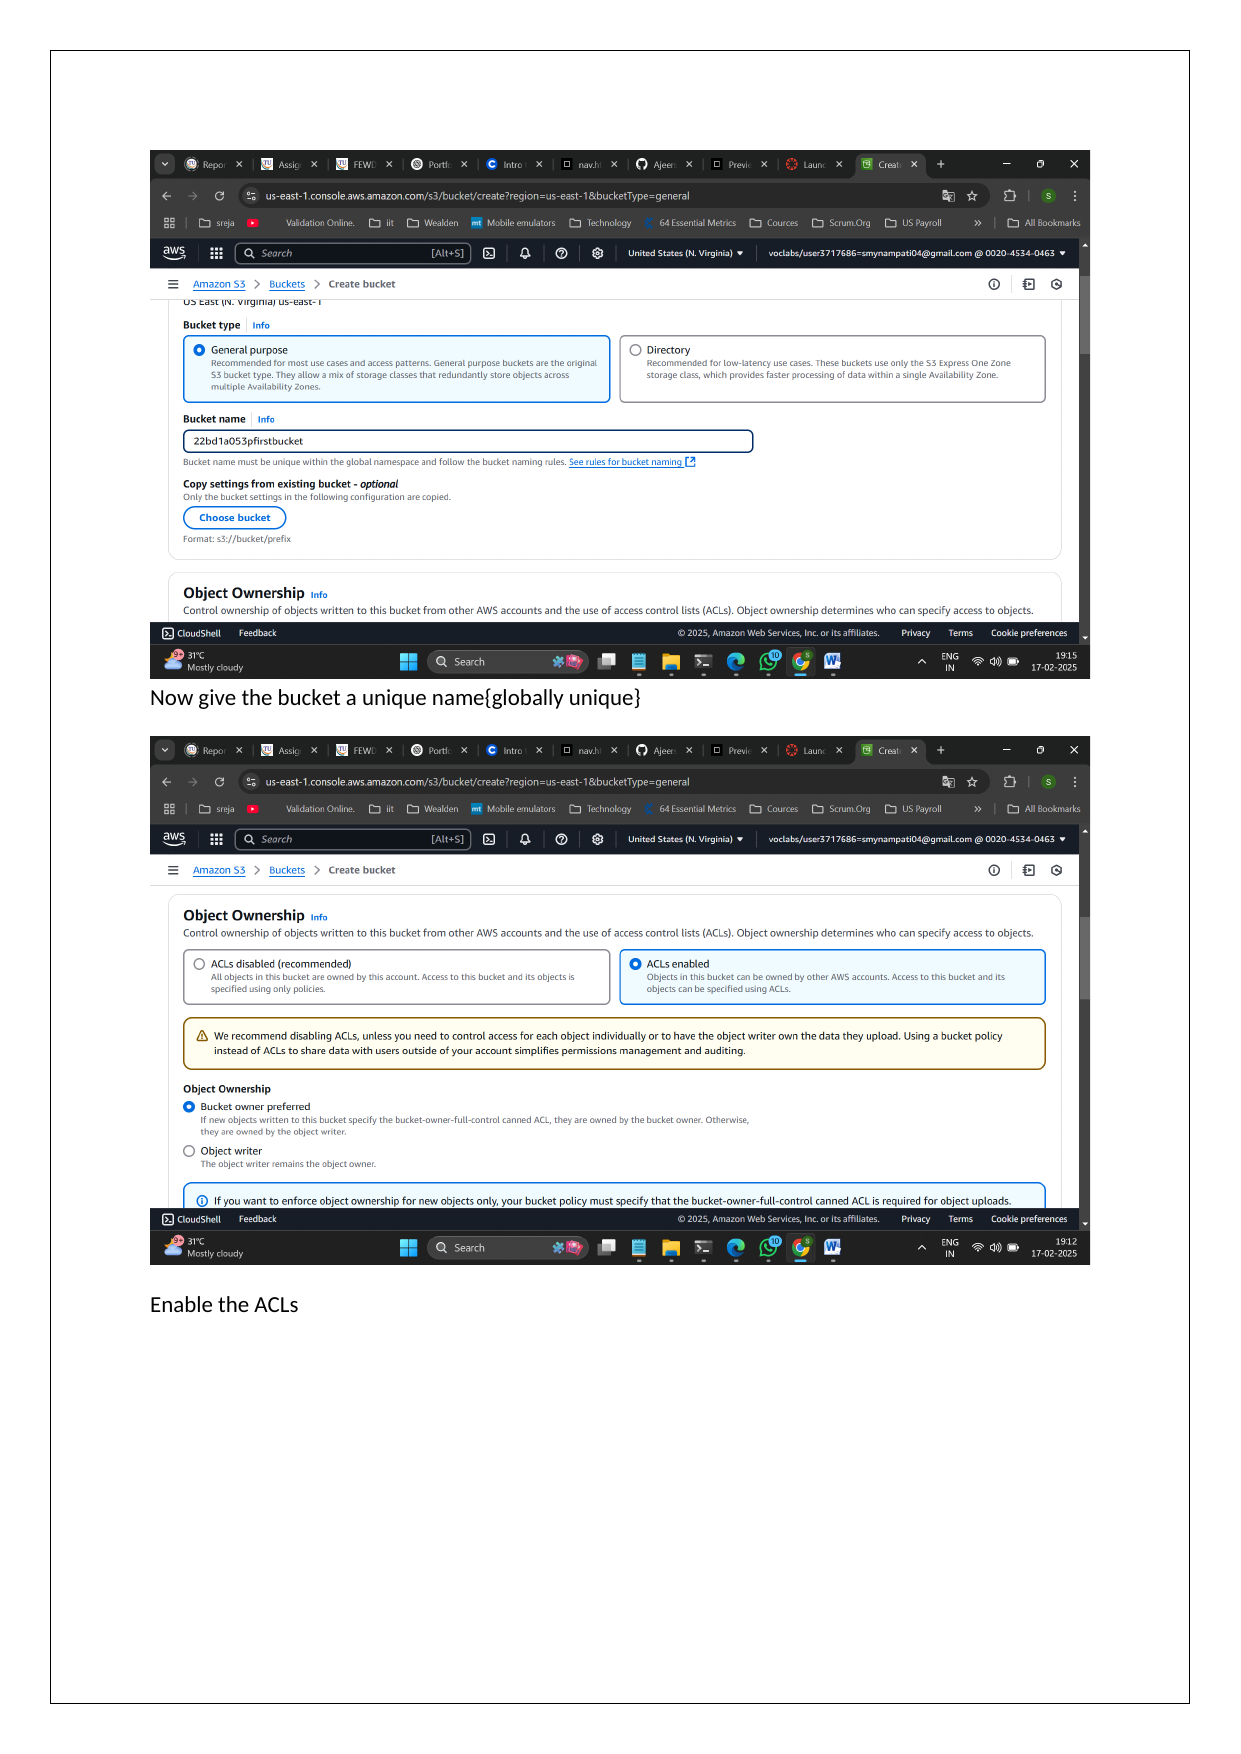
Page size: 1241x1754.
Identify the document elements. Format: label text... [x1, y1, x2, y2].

text Enable the ACLs [150, 1290, 1090, 1318]
picture [150, 736, 1091, 1265]
text Now give the bucket a unique name{globally unique} [150, 679, 1090, 711]
picture [150, 150, 1091, 679]
